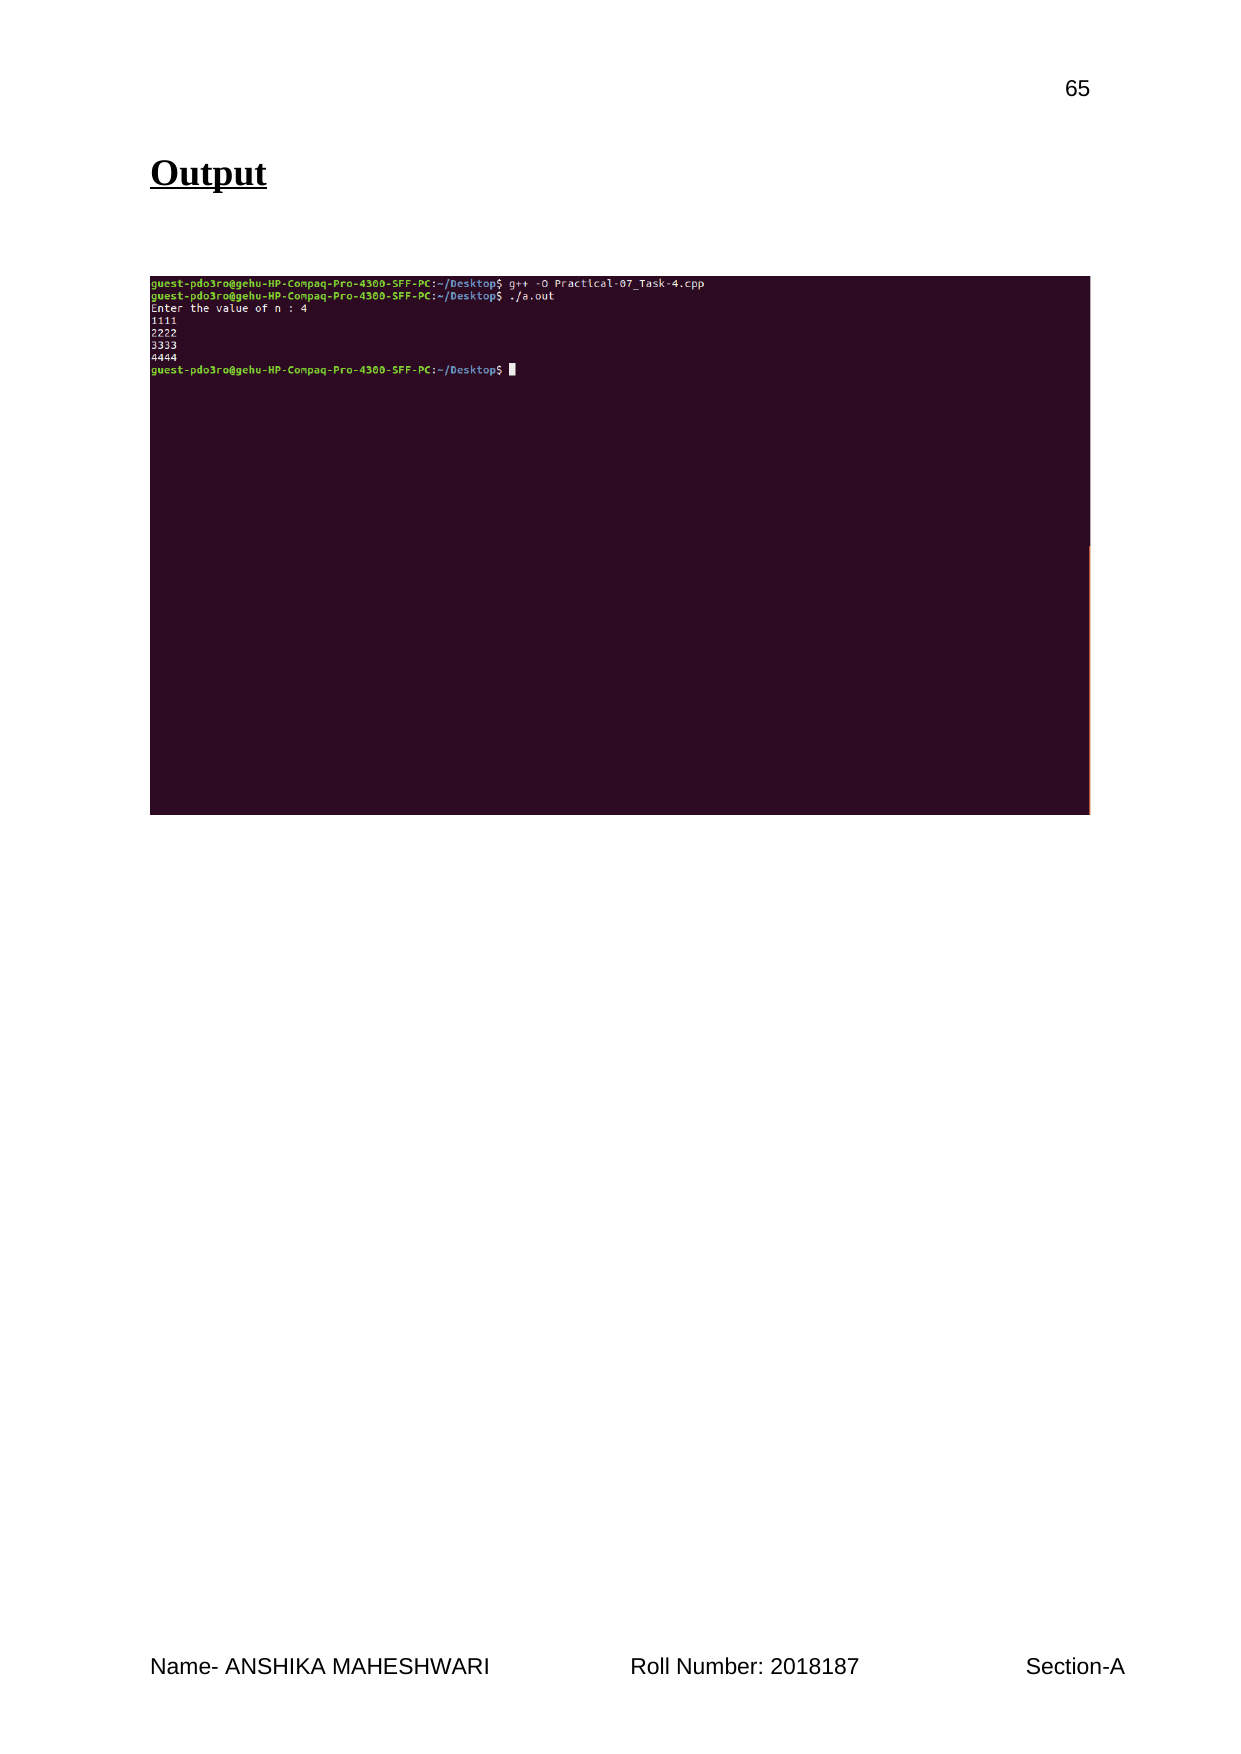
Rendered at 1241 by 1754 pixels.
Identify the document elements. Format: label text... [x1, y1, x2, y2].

text Output [150, 150, 1090, 193]
picture [150, 276, 1091, 815]
